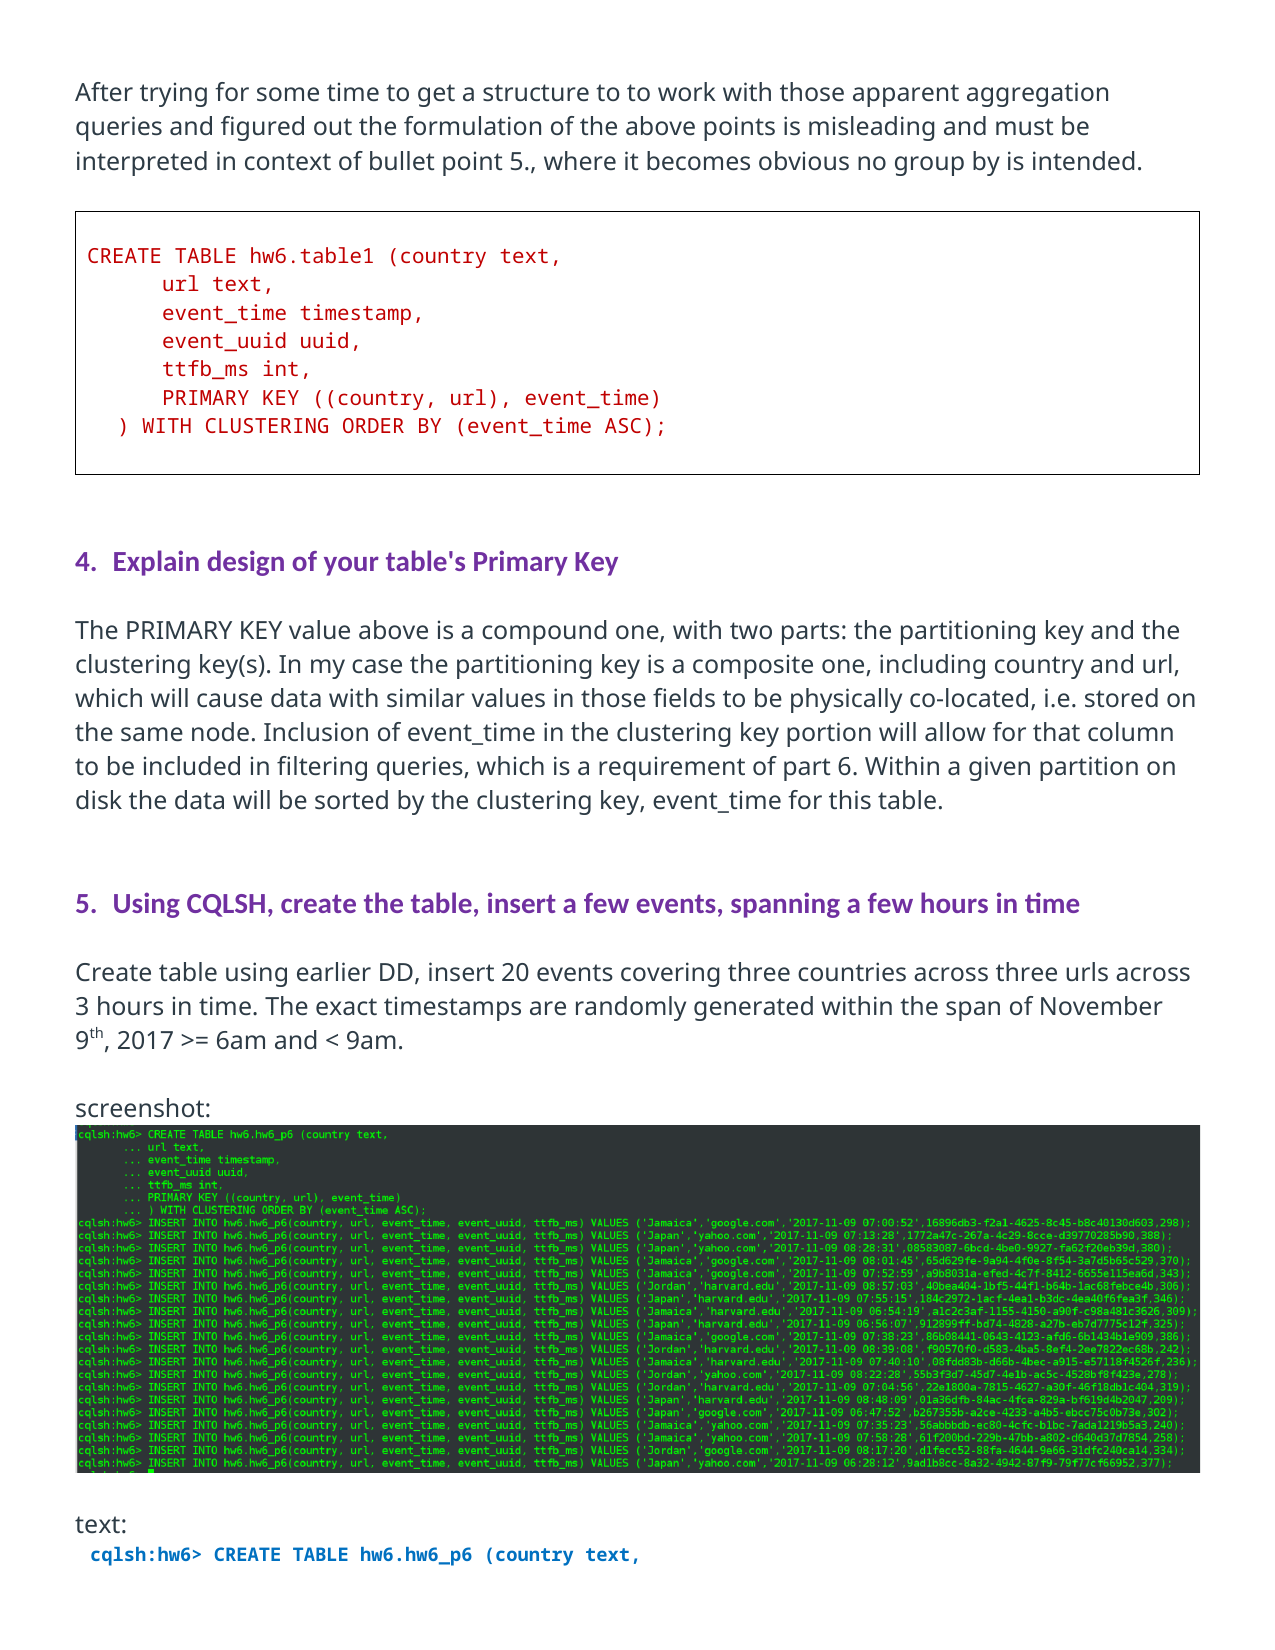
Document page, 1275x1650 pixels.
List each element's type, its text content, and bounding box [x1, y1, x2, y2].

text After trying for some time to get a structure to to work with those apparent aggregation queries and figured out the formulation of the above points is misleading and must be interpreted in context of bullet point 5., where it becomes obvious no group by is intended. [75, 75, 1200, 177]
picture [75, 1125, 1200, 1473]
list Explain design of your table's Primary Key [75, 543, 1200, 579]
table_header CREATE TABLE hw6.table1 (country text, url text, event_time timestamp, event_uuid uuid, ttfb_ms int, PRIMARY KEY ((country, url), event_time) ) WITH CLUSTERING ORDER BY (event_time ASC); [76, 212, 1199, 474]
list Using CQLSH, create the table, insert a few events, spanning a few hours in time [75, 885, 1200, 921]
text cqlsh:hw6> CREATE TABLE hw6.hw6_p6 (country text, [90, 1541, 1200, 1567]
text screenshot: [75, 1091, 1200, 1125]
text Create table using earlier DD, insert 20 events covering three countries across three urls across 3 hours in time. The exact timestamps are randomly generated within the span of November 9th, 2017 >= 6am and < 9am. [75, 955, 1200, 1057]
text text: [75, 1507, 1200, 1541]
text The PRIMARY KEY value above is a compound one, with two parts: the partitioning key and the clustering key(s). In my case the partitioning key is a composite one, including country and url, which will cause data with similar values in those fields to be physically co-located, i.e. stored on the same node. Inclusion of event_time in the clustering key portion will allow for that column to be included in filtering queries, which is a requirement of part 6. Within a given partition on disk the data will be sorted by the clustering key, event_time for this table. [75, 613, 1200, 817]
